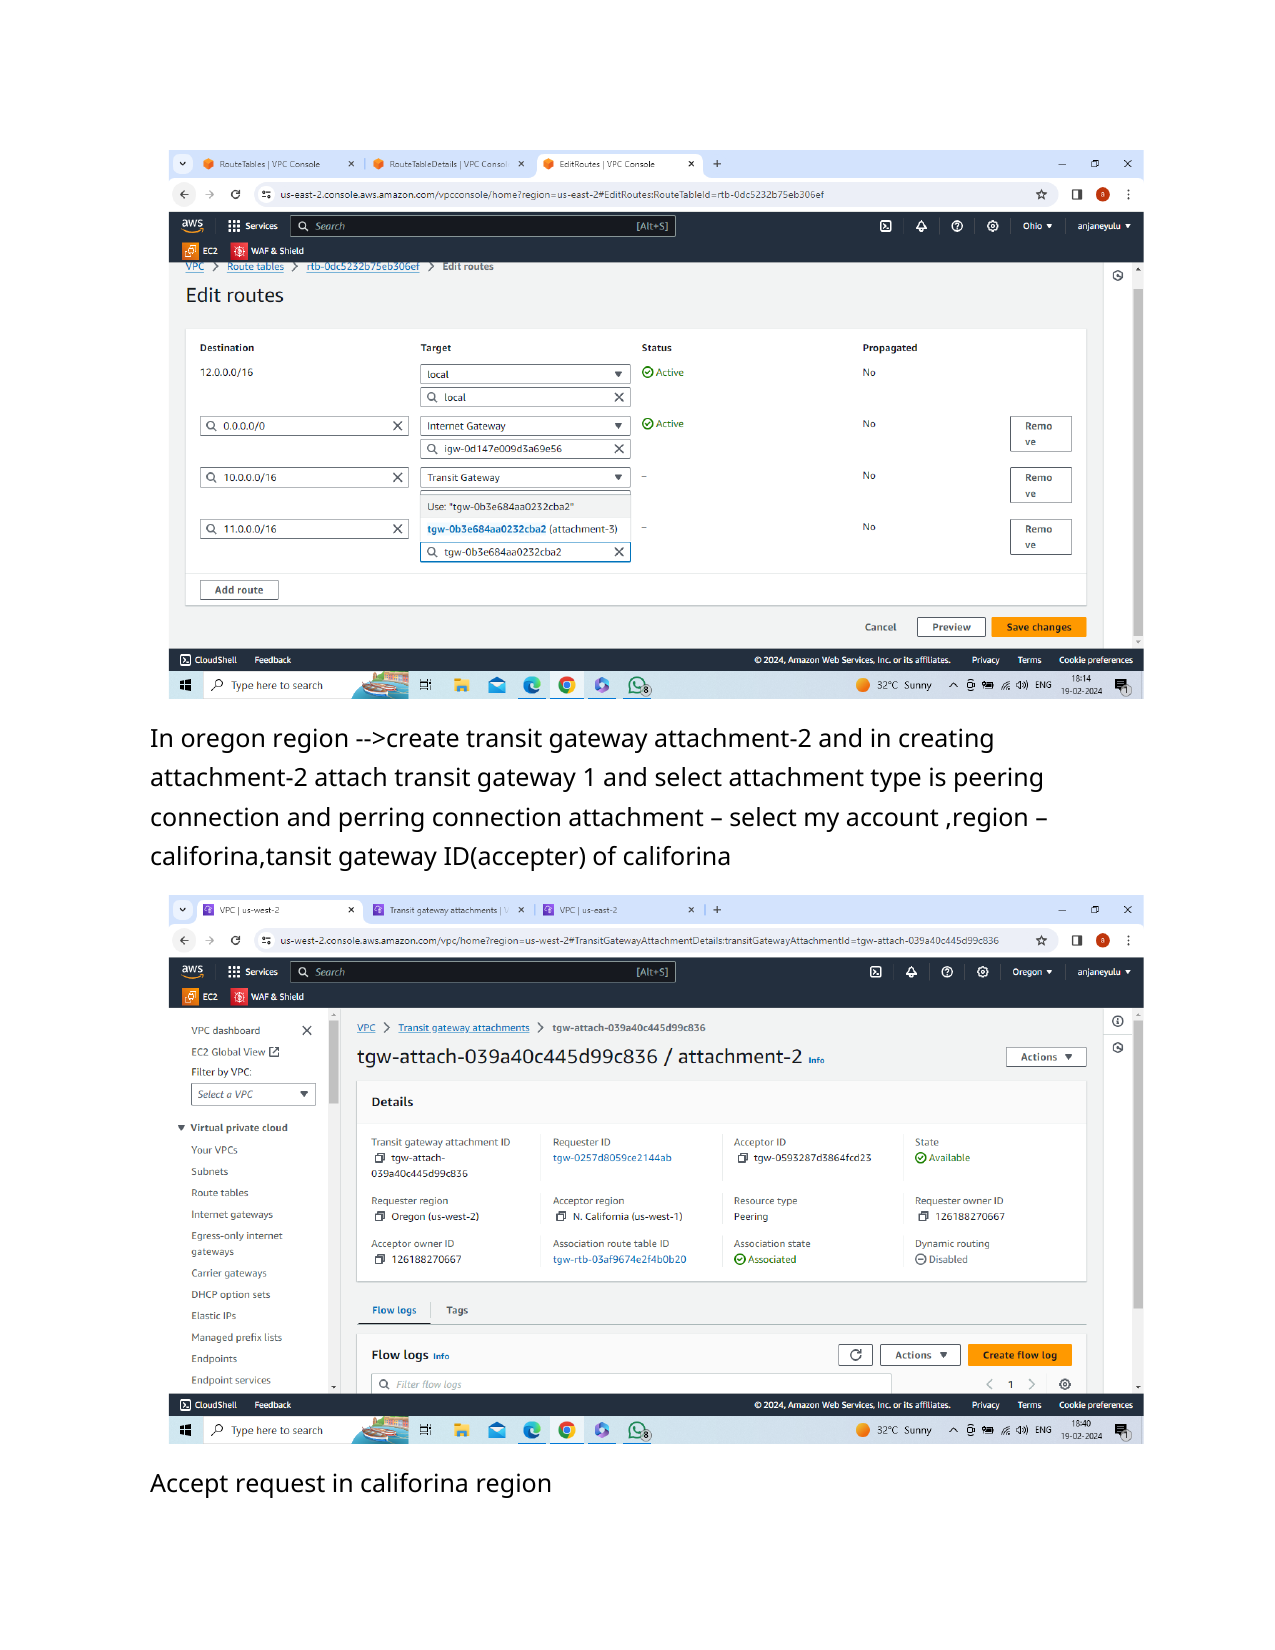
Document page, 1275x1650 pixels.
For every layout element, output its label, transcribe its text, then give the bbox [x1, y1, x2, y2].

text In oregon region -->create transit gateway attachment-2 and in creating attachment-2 attach transit gateway 1 and select attachment type is peering connection and perring connection attachment – select my account ,region –califorina,tansit gateway ID(accepter) of califorina [150, 721, 1125, 873]
text Accept request in califorina region [150, 1466, 1125, 1500]
